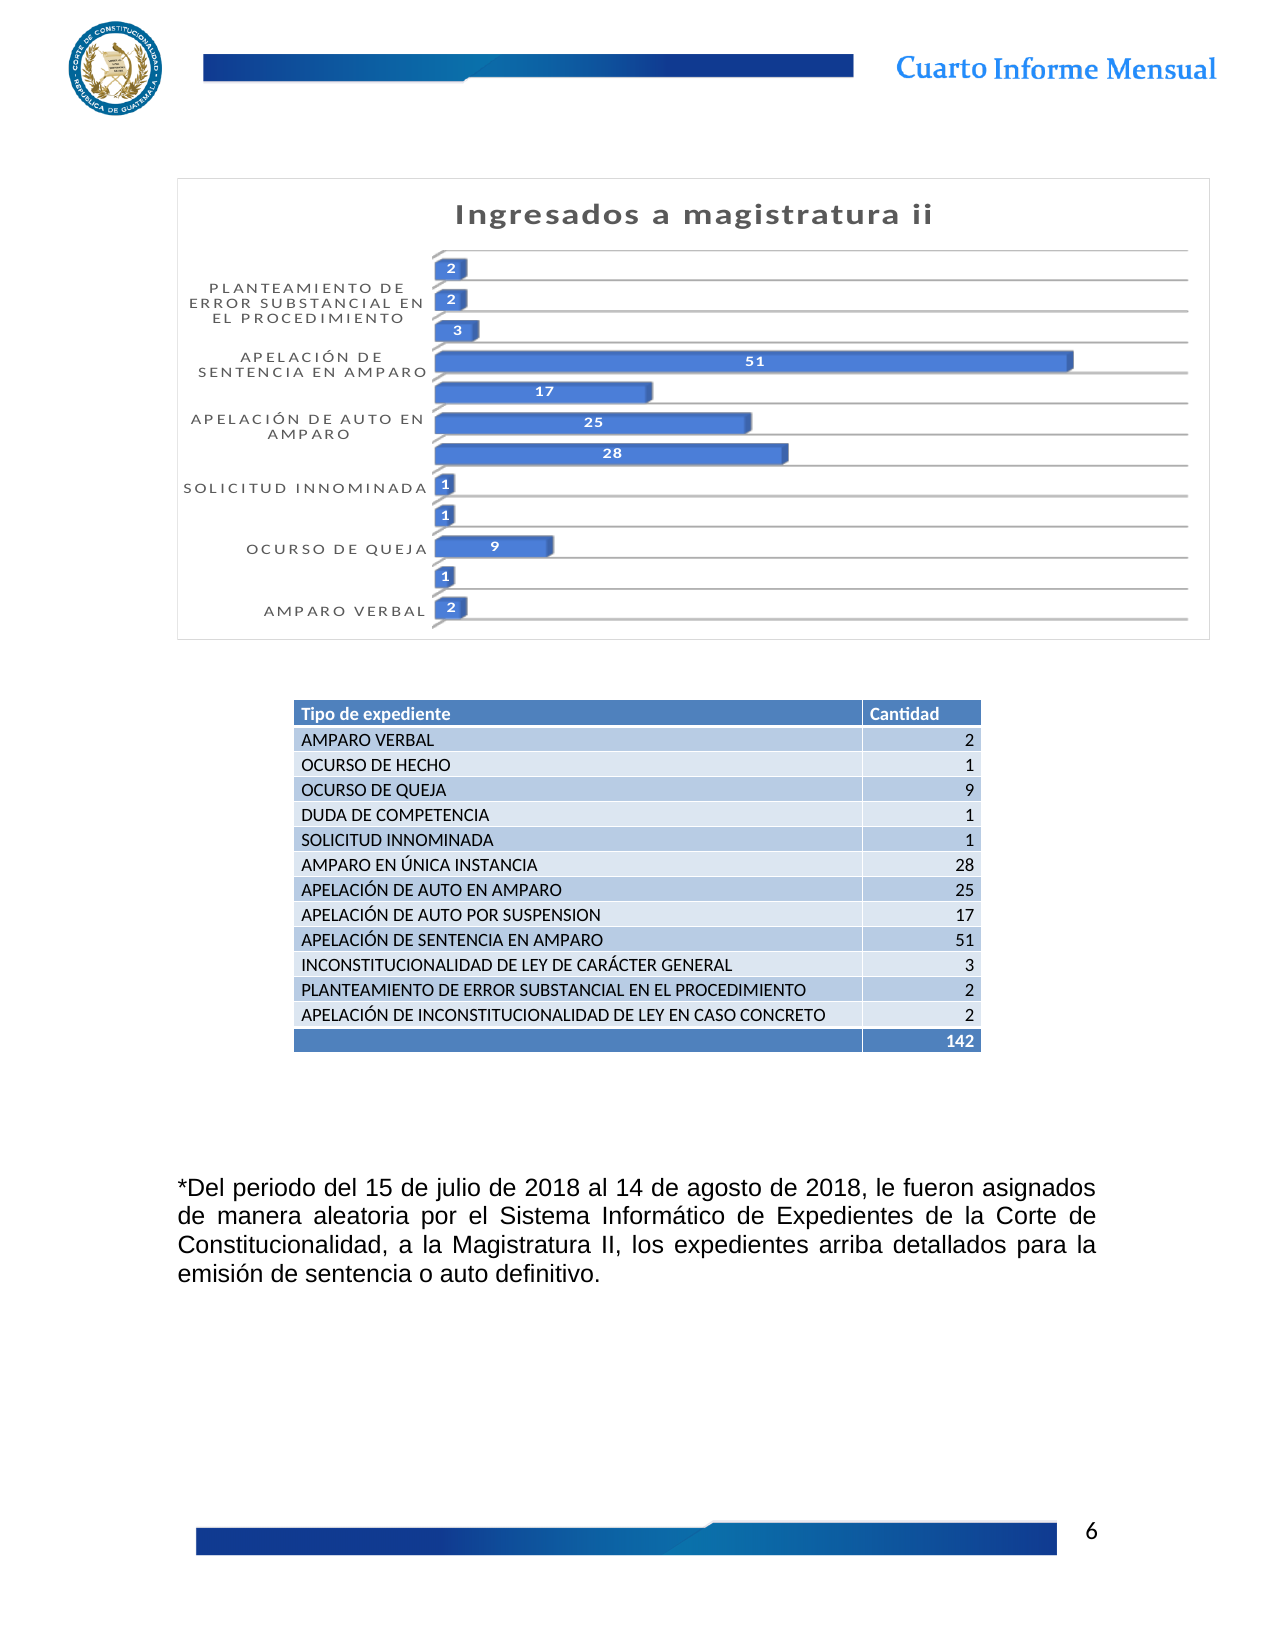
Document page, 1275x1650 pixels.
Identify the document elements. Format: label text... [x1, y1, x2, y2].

table_cell SOLICITUD INNOMINADA [294, 827, 862, 851]
table_cell APELACIÓN DE AUTO POR SUSPENSION [294, 902, 862, 926]
table_header Cantidad [863, 700, 981, 725]
table_cell 2 [863, 728, 981, 751]
table_cell 17 [863, 902, 981, 926]
table_cell 142 [863, 1029, 981, 1052]
table_cell 25 [863, 877, 981, 901]
table_cell 28 [863, 852, 981, 876]
table_cell OCURSO DE QUEJA [294, 777, 862, 801]
table_cell OCURSO DE HECHO [294, 752, 862, 776]
table_cell AMPARO VERBAL [294, 728, 862, 751]
table_cell 2 [863, 977, 981, 1001]
table_cell DUDA DE COMPETENCIA [294, 802, 862, 826]
table_cell 1 [863, 827, 981, 851]
table_cell 3 [863, 952, 981, 976]
table_cell 2 [863, 1002, 981, 1026]
table_cell APELACIÓN DE SENTENCIA EN AMPARO [294, 927, 862, 951]
table_cell 1 [863, 752, 981, 776]
table_cell APELACIÓN DE AUTO EN AMPARO [294, 877, 862, 901]
text *Del periodo del 15 de julio de 2018 al 14 de agosto de 2018, le fueron asignados de manera aleatoria por el Sistema Informático de Expedientes de la Corte de Constitucionalidad, a la Magistratura II, los expedientes arriba detallados para la emisión de sentencia o auto definitivo. [177, 1173, 1098, 1288]
table_cell AMPARO EN ÚNICA INSTANCIA [294, 852, 862, 876]
table_cell 9 [863, 777, 981, 801]
table_cell 51 [863, 927, 981, 951]
table_header Tipo de expediente [294, 700, 862, 725]
table_cell INCONSTITUCIONALIDAD DE LEY DE CARÁCTER GENERAL [294, 952, 862, 976]
picture [0, 20, 1275, 119]
table_cell APELACIÓN DE INCONSTITUCIONALIDAD DE LEY EN CASO CONCRETO [294, 1002, 862, 1026]
picture [95, 1493, 1148, 1589]
table_cell [294, 1029, 862, 1052]
table_cell 1 [863, 802, 981, 826]
table_cell PLANTEAMIENTO DE ERROR SUBSTANCIAL EN EL PROCEDIMIENTO [294, 977, 862, 1001]
